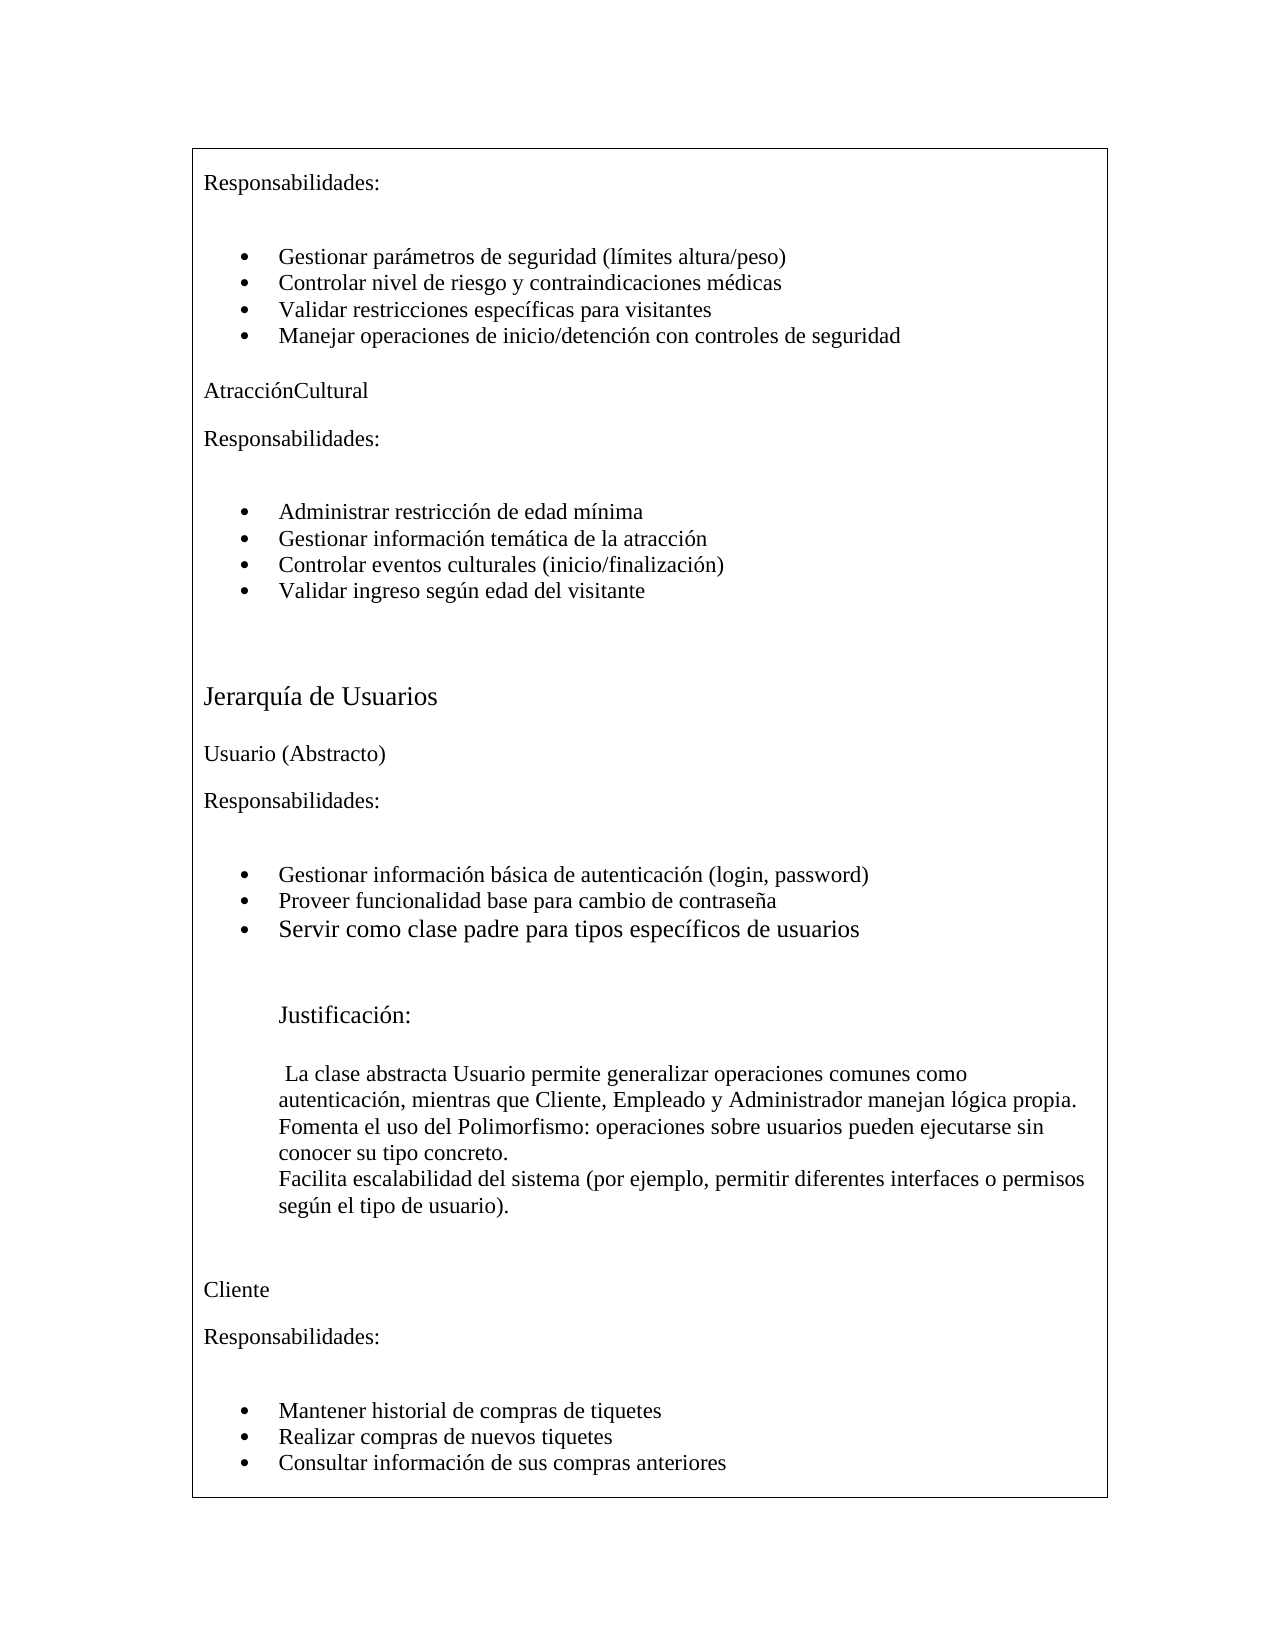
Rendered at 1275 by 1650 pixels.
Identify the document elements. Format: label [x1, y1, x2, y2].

table_cell [193, 149, 1107, 1497]
